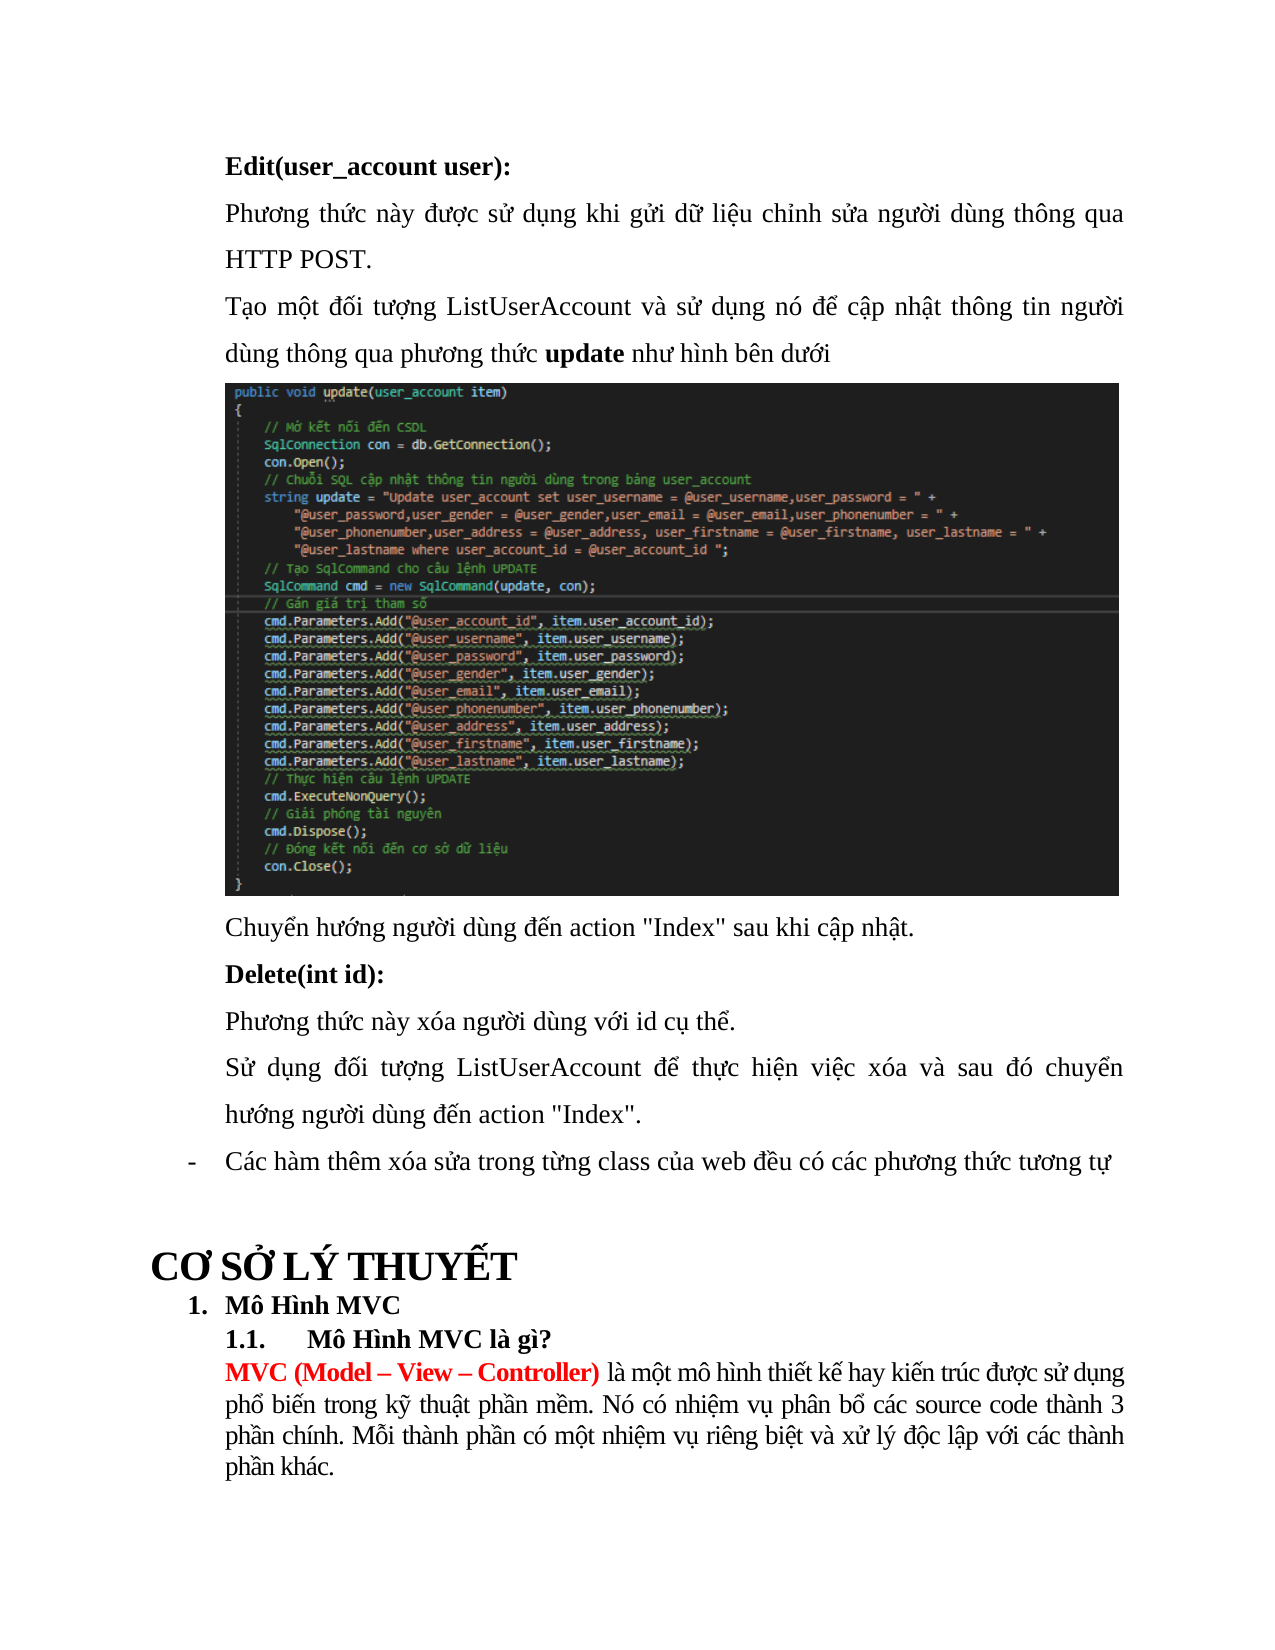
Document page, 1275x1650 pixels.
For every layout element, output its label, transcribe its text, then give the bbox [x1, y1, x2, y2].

list Các hàm thêm xóa sửa trong từng class của web đều có các phương thức tương tự [187, 1145, 1125, 1176]
list Phương thức này xóa người dùng với id cụ thể. [225, 1005, 1125, 1036]
list Mô Hình MVC [187, 1289, 1125, 1321]
picture [225, 383, 1119, 896]
list Sử dụng đối tượng ListUserAccount để thực hiện việc xóa và sau đó chuyển hướng người dùng đến action "Index". [225, 1051, 1125, 1129]
list Delete(int id): [225, 958, 1125, 989]
list Chuyển hướng người dùng đến action "Index" sau khi cập nhật. [225, 911, 1125, 942]
list Edit(user_account user): [225, 150, 1125, 181]
title CƠ SỞ LÝ THUYẾT [150, 1242, 1125, 1289]
list Mô Hình MVC là gì? [225, 1323, 1125, 1354]
list MVC (Model – View – Controller) là một mô hình thiết kế hay kiến trúc được sử dụng phổ biến trong kỹ thuật phần mềm. Nó có nhiệm vụ phân bổ các source code thành 3 phần chính. Mỗi thành phần có một nhiệm vụ riêng biệt và xử lý độc lập với các thành phần khác. [225, 1357, 1125, 1481]
list Phương thức này được sử dụng khi gửi dữ liệu chỉnh sửa người dùng thông qua HTTP POST. [225, 197, 1125, 274]
list Tạo một đối tượng ListUserAccount và sử dụng nó để cập nhật thông tin người dùng thông qua phương thức update như hình bên dưới [225, 290, 1125, 368]
